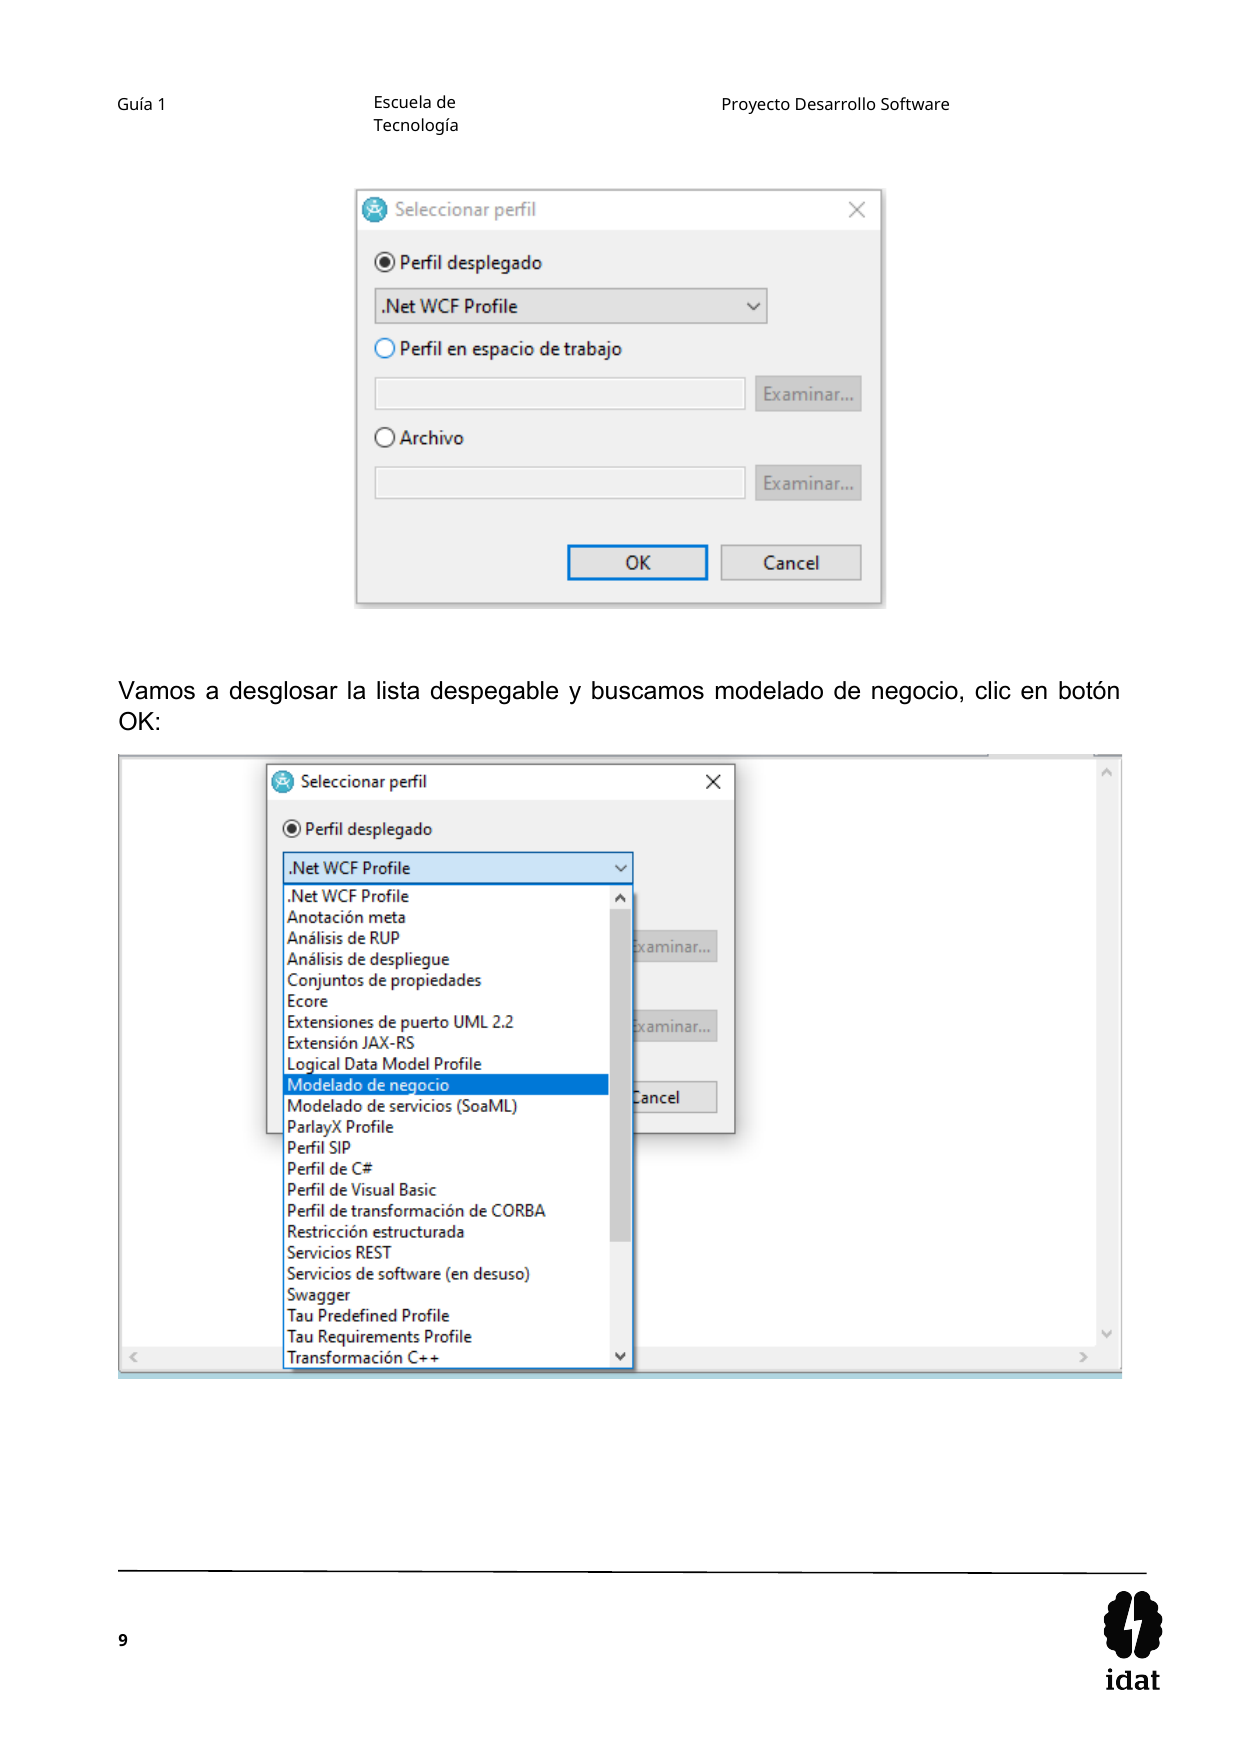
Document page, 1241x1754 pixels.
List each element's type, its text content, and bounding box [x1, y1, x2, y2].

picture [1103, 1591, 1163, 1690]
picture [353, 188, 887, 609]
picture [118, 754, 1123, 1379]
text Vamos a desglosar la lista despegable y buscamos modelado de negocio, clic en botón OK: [118, 676, 1122, 736]
